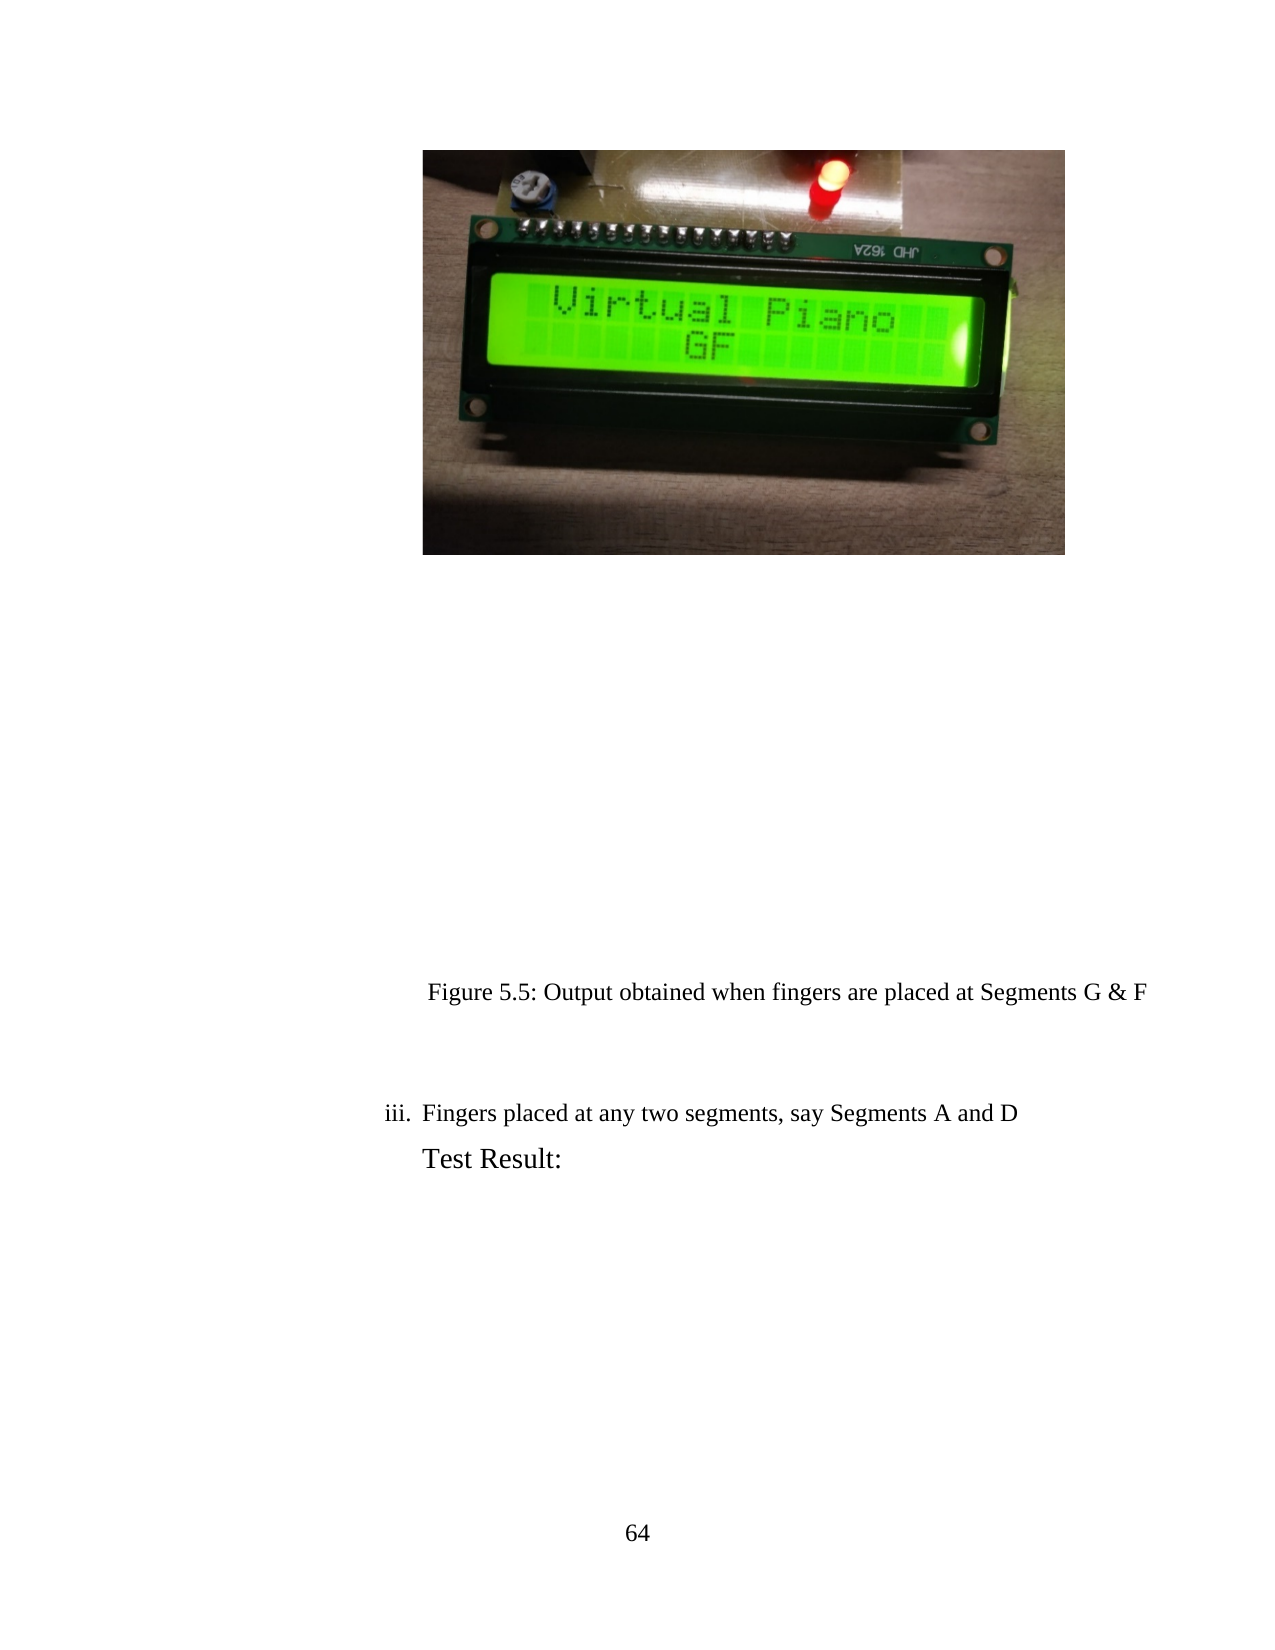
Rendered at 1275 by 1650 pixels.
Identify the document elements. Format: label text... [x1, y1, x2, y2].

list Test Result: [422, 1142, 1125, 1175]
picture [424, 150, 1065, 555]
list Fingers placed at any two segments, say Segments A and D [384, 1098, 1125, 1127]
